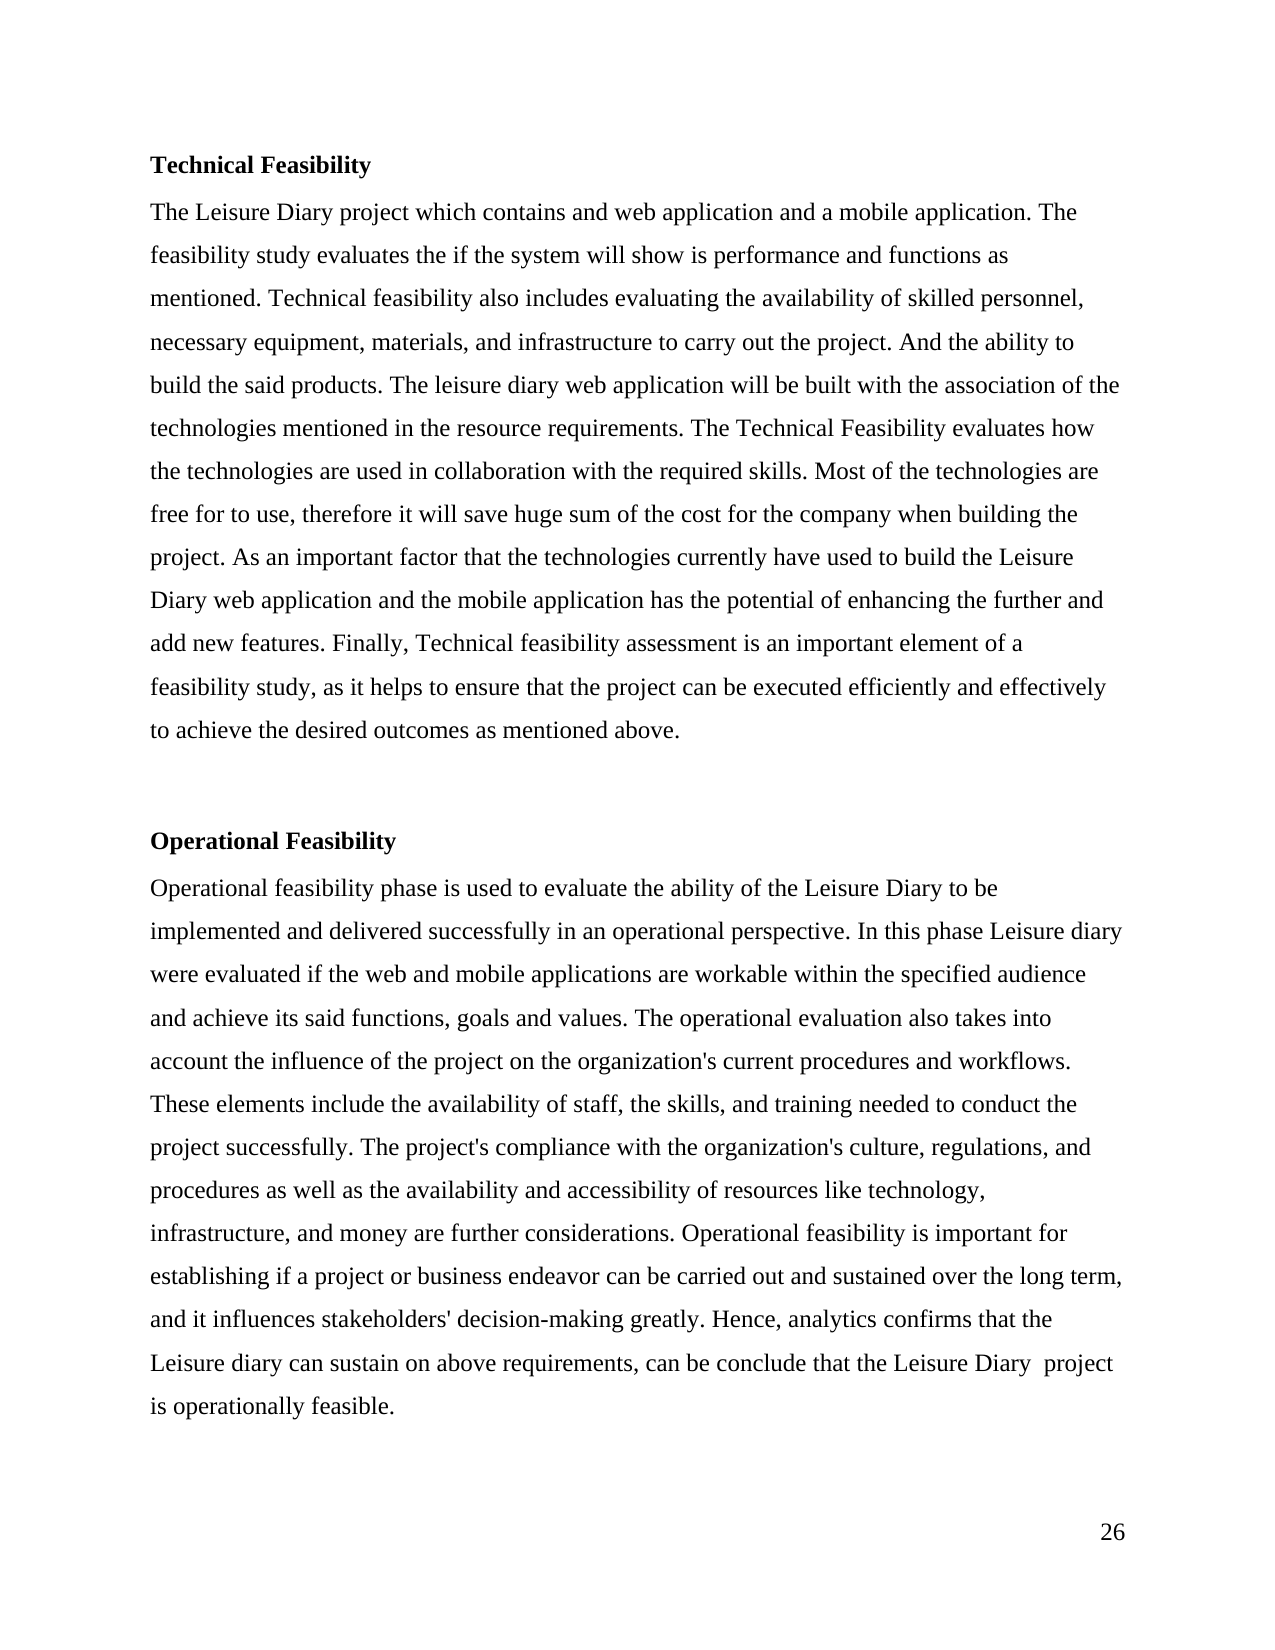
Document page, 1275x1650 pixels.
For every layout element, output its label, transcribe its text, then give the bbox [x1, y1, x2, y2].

subtitle Operational Feasibility [150, 826, 1125, 855]
text Operational feasibility phase is used to evaluate the ability of the Leisure Diary to be implemented and delivered successfully in an operational perspective. In this phase Leisure diary were evaluated if the web and mobile applications are workable within the specified audience and achieve its said functions, goals and values. The operational evaluation also takes into account the influence of the project on the organization's current procedures and workflows. These elements include the availability of staff, the skills, and training needed to conduct the project successfully. The project's compliance with the organization's culture, regulations, and procedures as well as the availability and accessibility of resources like technology, infrastructure, and money are further considerations. Operational feasibility is important for establishing if a project or business endeavor can be carried out and sustained over the long term, and it influences stakeholders' decision-making greatly. Hence, analytics confirms that the Leisure diary can sustain on above requirements, can be conclude that the Leisure Diary project is operationally feasible. [150, 873, 1125, 1419]
subtitle Technical Feasibility [150, 150, 1125, 179]
text The Leisure Diary project which contains and web application and a mobile application. The feasibility study evaluates the if the system will show is performance and functions as mentioned. Technical feasibility also includes evaluating the availability of skilled personnel, necessary equipment, materials, and infrastructure to carry out the project. And the ability to build the said products. The leisure diary web application will be built with the association of the technologies mentioned in the resource requirements. The Technical Feasibility evaluates how the technologies are used in collaboration with the required skills. Most of the technologies are free for to use, therefore it will save huge sum of the cost for the company when building the project. As an important factor that the technologies currently have used to build the Leisure Diary web application and the mobile application has the potential of enhancing the further and add new features. Finally, Technical feasibility assessment is an important element of a feasibility study, as it helps to ensure that the project can be executed efficiently and effectively to achieve the desired outcomes as mentioned above. [150, 197, 1125, 743]
